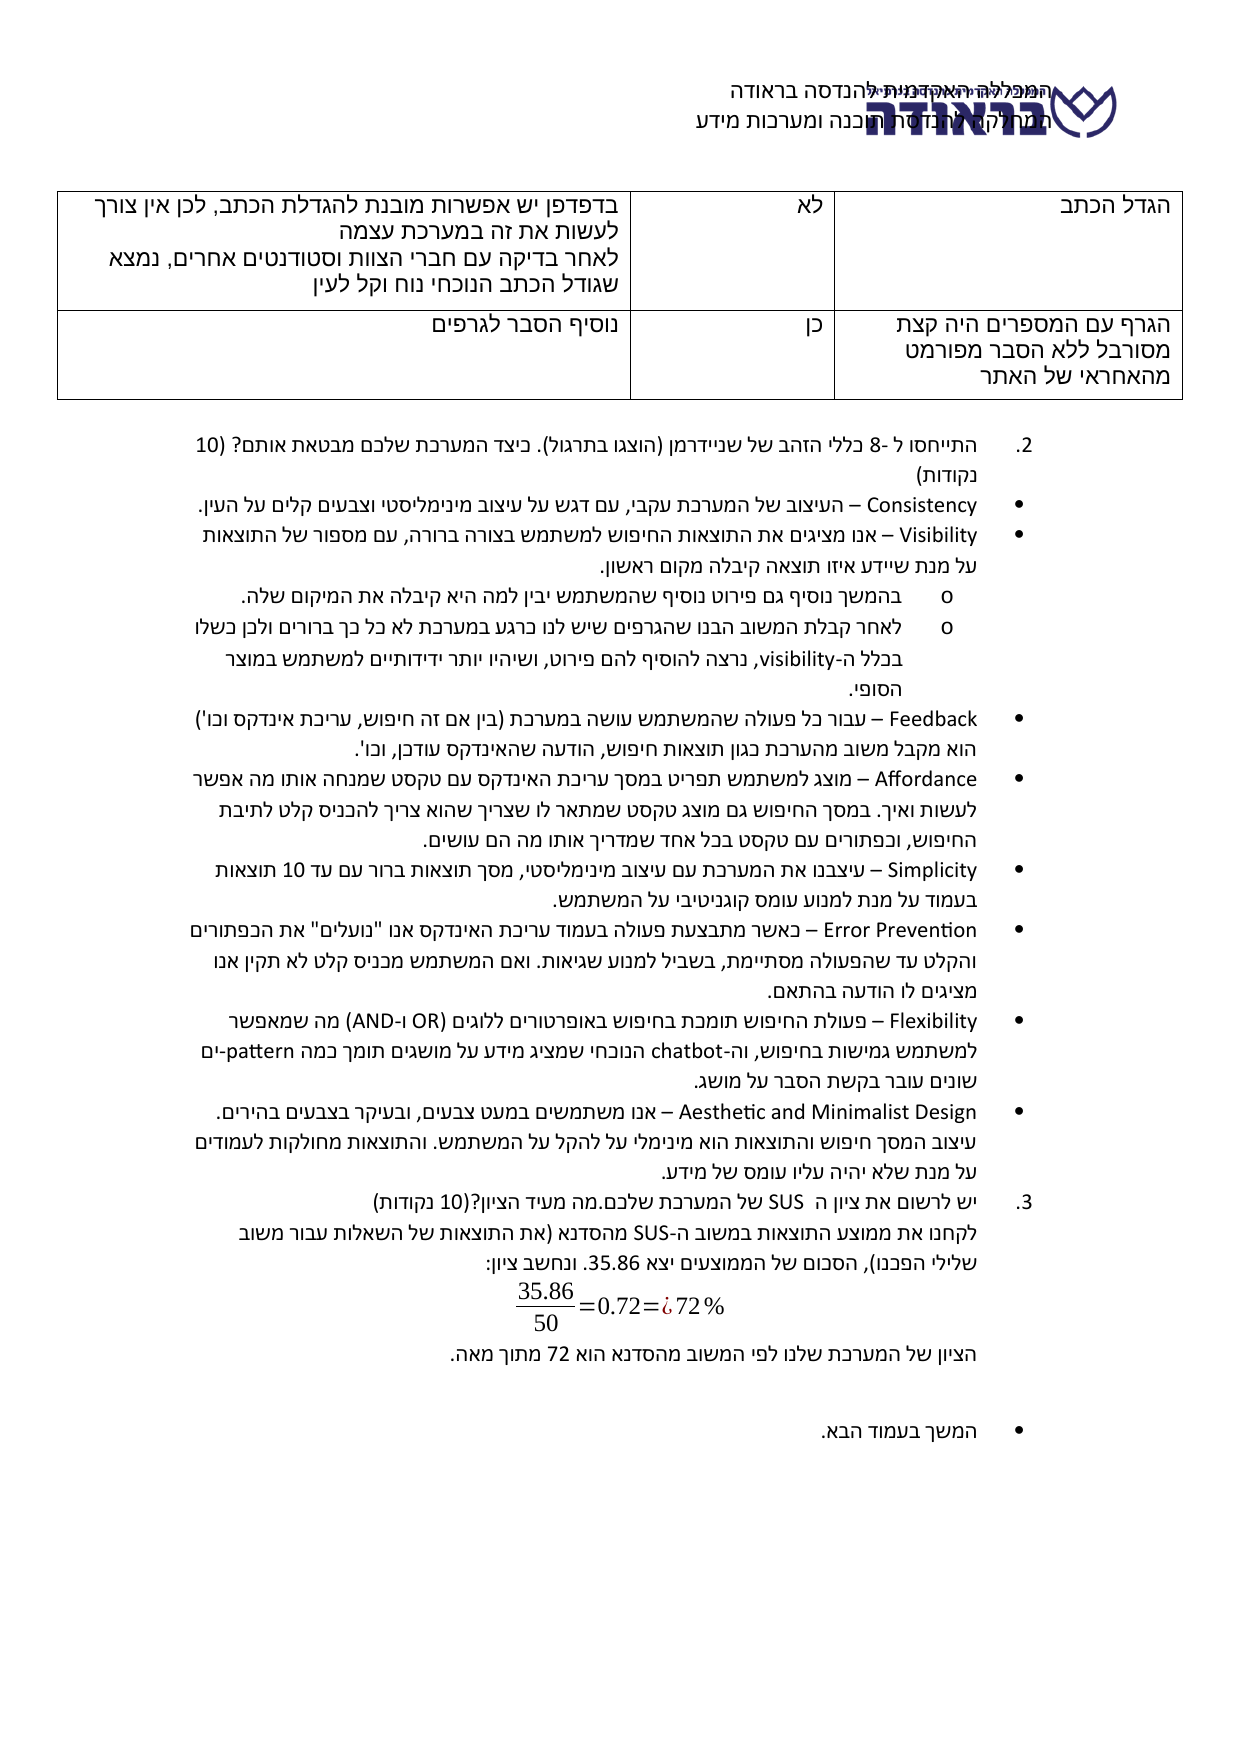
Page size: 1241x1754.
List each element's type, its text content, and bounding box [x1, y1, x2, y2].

text לקחנו את ממוצע התוצאות במשוב ה-SUS מהסדנא (את התוצאות של השאלות עבור משוב שלילי הפכנו), הסכום של הממוצעים יצא 35.86. ונחשב ציון: [187, 1218, 978, 1276]
picture [858, 79, 1123, 143]
table_cell הגדל הכתב [835, 192, 1182, 309]
table_cell לא [631, 192, 834, 309]
list יש לרשום את ציון ה SUS של המערכת שלכם.מה מעיד הציון?(10 נקודות) [187, 1187, 1015, 1216]
list Aesthetic and Minimalist Design – אנו משתמשים במעט צבעים, ובעיקר בצבעים בהירים. עיצוב המסך חיפוש והתוצאות הוא מינימלי על להקל על המשתמש. והתוצאות מחולקות לעמודים על מנת שלא יהיה עליו עומס של מידע. [187, 1097, 1015, 1185]
list Affordance – מוצג למשתמש תפריט במסך עריכת האינדקס עם טקסט שמנחה אותו מה אפשר לעשות ואיך. במסך החיפוש גם מוצג טקסט שמתאר לו שצריך שהוא צריך להכניס קלט לתיבת החיפוש, וכפתורים עם טקסט בכל אחד שמדריך אותו מה הם עושים. [187, 764, 1015, 853]
list Feedback – עבור כל פעולה שהמשתמש עושה במערכת (בין אם זה חיפוש, עריכת אינדקס וכו') הוא מקבל משוב מהערכת כגון תוצאות חיפוש, הודעה שהאינדקס עודכן, וכו'. [187, 704, 1015, 762]
list Simplicity – עיצבנו את המערכת עם עיצוב מינימליסטי, מסך תוצאות ברור עם עד 10 תוצאות בעמוד על מנת למנוע עומס קוגניטיבי על המשתמש. [187, 855, 1015, 913]
table_cell כן [631, 311, 834, 399]
table_cell הגרף עם המספרים היה קצת מסורבל ללא הסבר מפורמט מהאחראי של האתר [835, 311, 1182, 399]
list Consistency – העיצוב של המערכת עקבי, עם דגש על עיצוב מינימליסטי וצבעים קלים על העין. [187, 490, 1015, 518]
list לאחר קבלת המשוב הבנו שהגרפים שיש לנו כרגע במערכת לא כל כך ברורים ולכן כשלו בכלל ה-visibility, נרצה להוסיף להם פירוט, ושיהיו יותר ידידותיים למשתמש במוצר הסופי. [187, 612, 940, 702]
list התייחסו ל -8 כללי הזהב של שניידרמן (הוצגו בתרגול). כיצד המערכת שלכם מבטאת אותם? (10 נקודות) [187, 430, 1015, 488]
table_cell נוסיף הסבר לגרפים [58, 311, 630, 399]
list Flexibility – פעולת החיפוש תומכת בחיפוש באופרטורים ללוגים (OR ו-AND) מה שמאפשר למשתמש גמישות בחיפוש, וה-chatbot הנוכחי שמציג מידע על מושגים תומך כמה pattern-ים שונים עובר בקשת הסבר על מושג. [187, 1006, 1015, 1095]
list בהמשך נוסיף גם פירוט נוסיף שהמשתמש יבין למה היא קיבלה את המיקום שלה. [187, 581, 940, 610]
list המשך בעמוד הבא. [187, 1416, 1015, 1444]
table_cell בדפדפן יש אפשרות מובנת להגדלת הכתב, לכן אין צורך לעשות את זה במערכת עצמה לאחר בדיקה עם חברי הצוות וסטודנטים אחרים, נמצא שגודל הכתב הנוכחי נוח וקל לעין [58, 192, 630, 309]
text הציון של המערכת שלנו לפי המשוב מהסדנא הוא 72 מתוך מאה. [187, 1339, 1053, 1367]
list Visibility – אנו מציגים את התוצאות החיפוש למשתמש בצורה ברורה, עם מספור של התוצאות על מנת שיידע איזו תוצאה קיבלה מקום ראשון. [187, 521, 1015, 579]
list Error Prevention – כאשר מתבצעת פעולה בעמוד עריכת האינדקס אנו "נועלים" את הכפתורים והקלט עד שהפעולה מסתיימת, בשביל למנוע שגיאות. ואם המשתמש מכניס קלט לא תקין אנו מציגים לו הודעה בהתאם. [187, 916, 1015, 1004]
